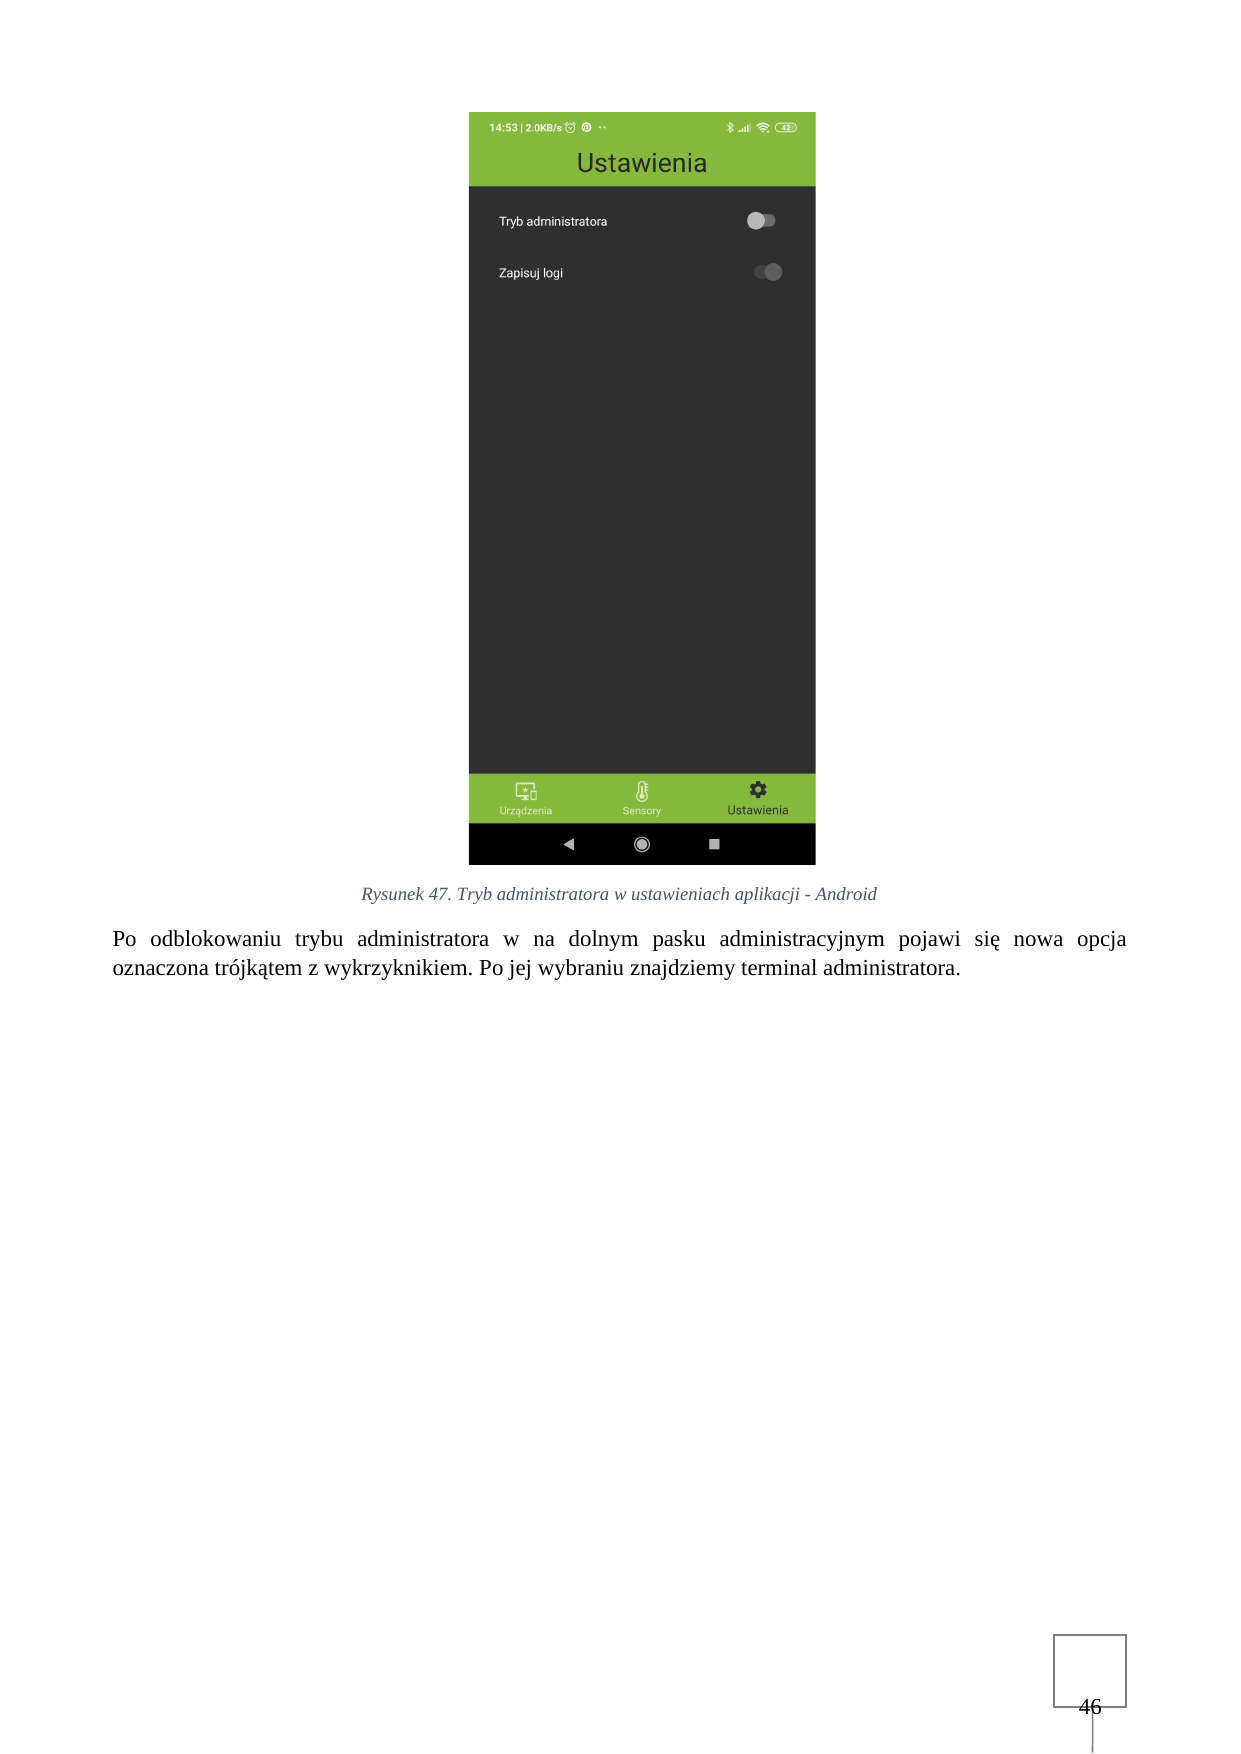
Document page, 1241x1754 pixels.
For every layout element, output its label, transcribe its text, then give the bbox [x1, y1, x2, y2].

text Po odblokowaniu trybu administratora w na dolnym pasku administracyjnym pojawi się nowa opcja oznaczona trójkątem z wykrzyknikiem. Po jej wybraniu znajdziemy terminal administratora. [112, 926, 1128, 980]
picture [468, 112, 816, 865]
